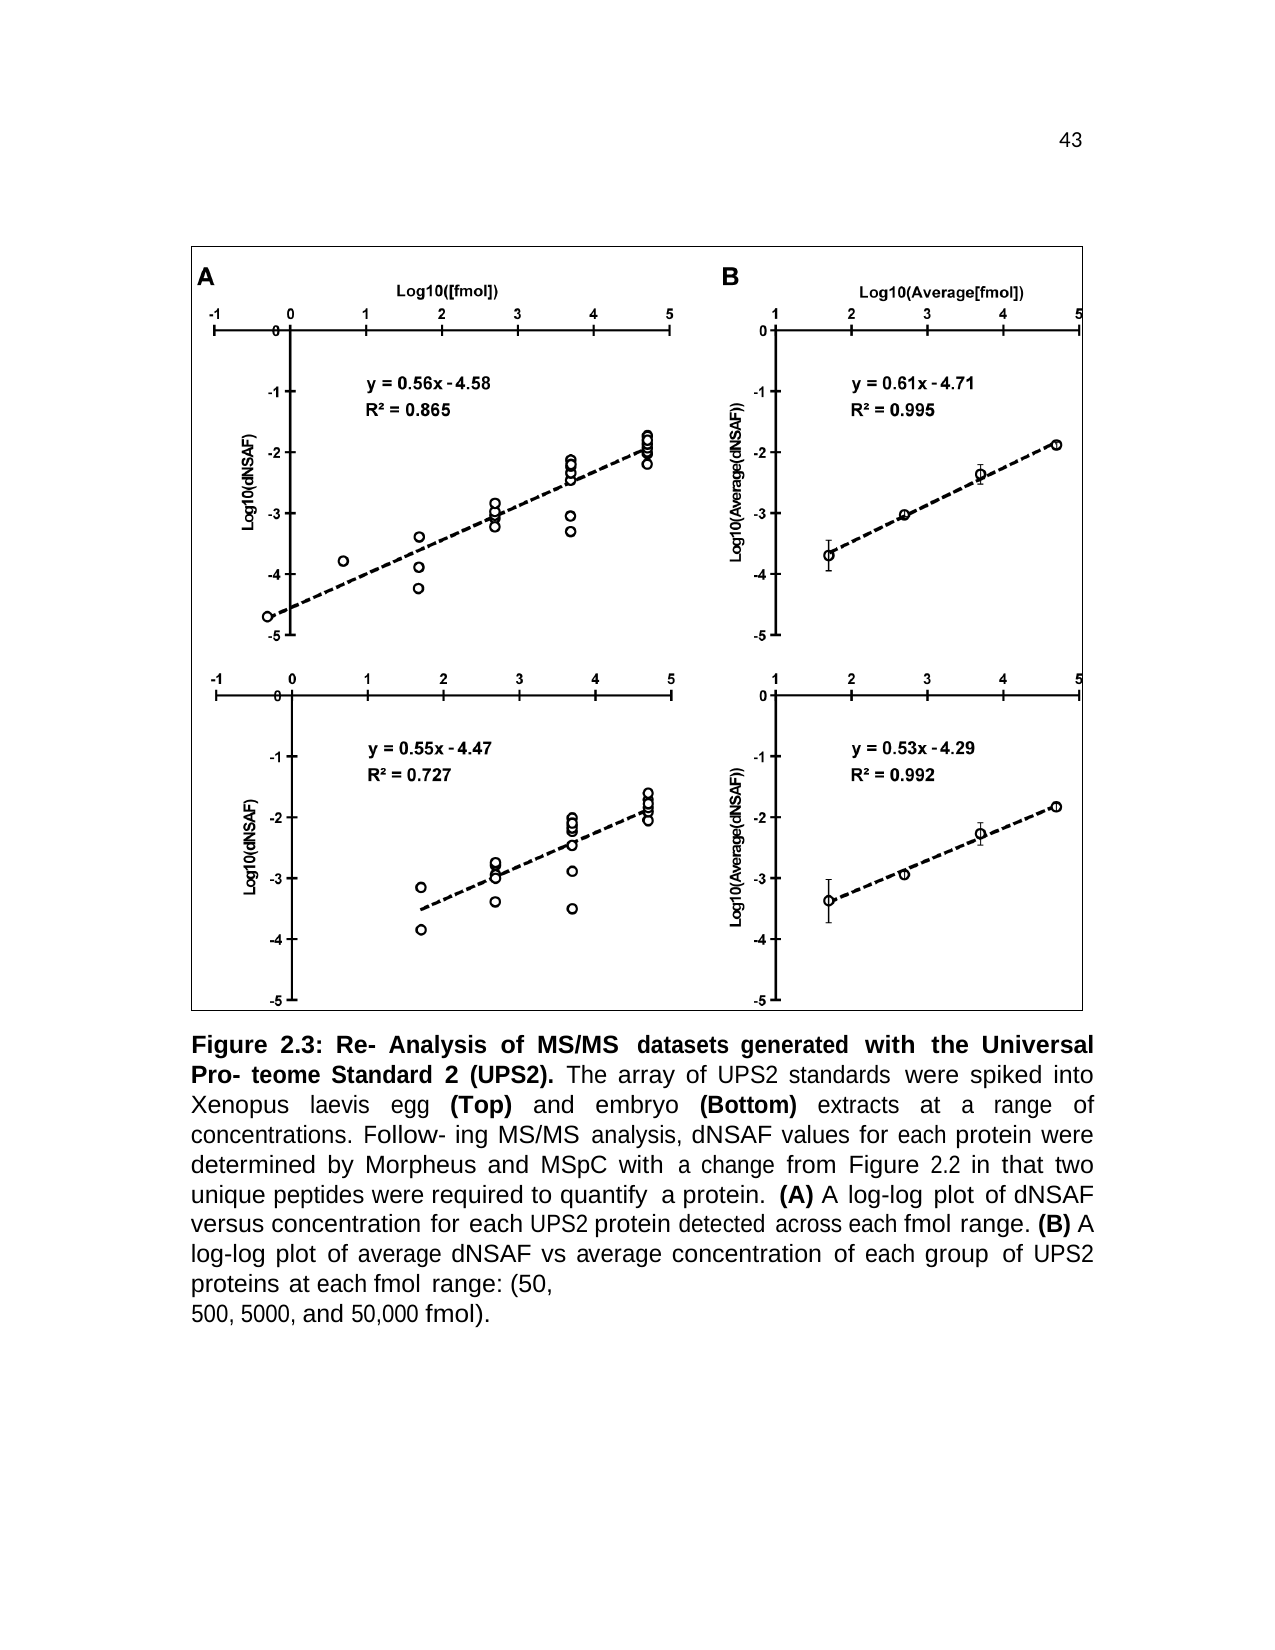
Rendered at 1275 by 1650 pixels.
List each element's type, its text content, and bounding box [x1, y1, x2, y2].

text Figure 2.3: Re- Analysis of MS/MS datasets generated with the Universal Pro- teome Standard 2 (UPS2). The array of UPS2 standards were spiked into Xenopus laevis egg (Top) and embryo (Bottom) extracts at a range of concentrations. Follow- ing MS/MS analysis, dNSAF values for each protein were determined by Morpheus and MSpC with a change from Figure 2.2 in that two unique peptides were required to quantify a protein. (A) A log-log plot of dNSAF versus concentration for each UPS2 protein detected across each fmol range. (B) A log-log plot of average dNSAF vs average concentration of each group of UPS2 proteins at each fmol range: (50, [191, 1030, 1094, 1298]
text 500, 5000, and 50,000 fmol). [191, 1299, 498, 1328]
picture [192, 247, 1082, 1010]
